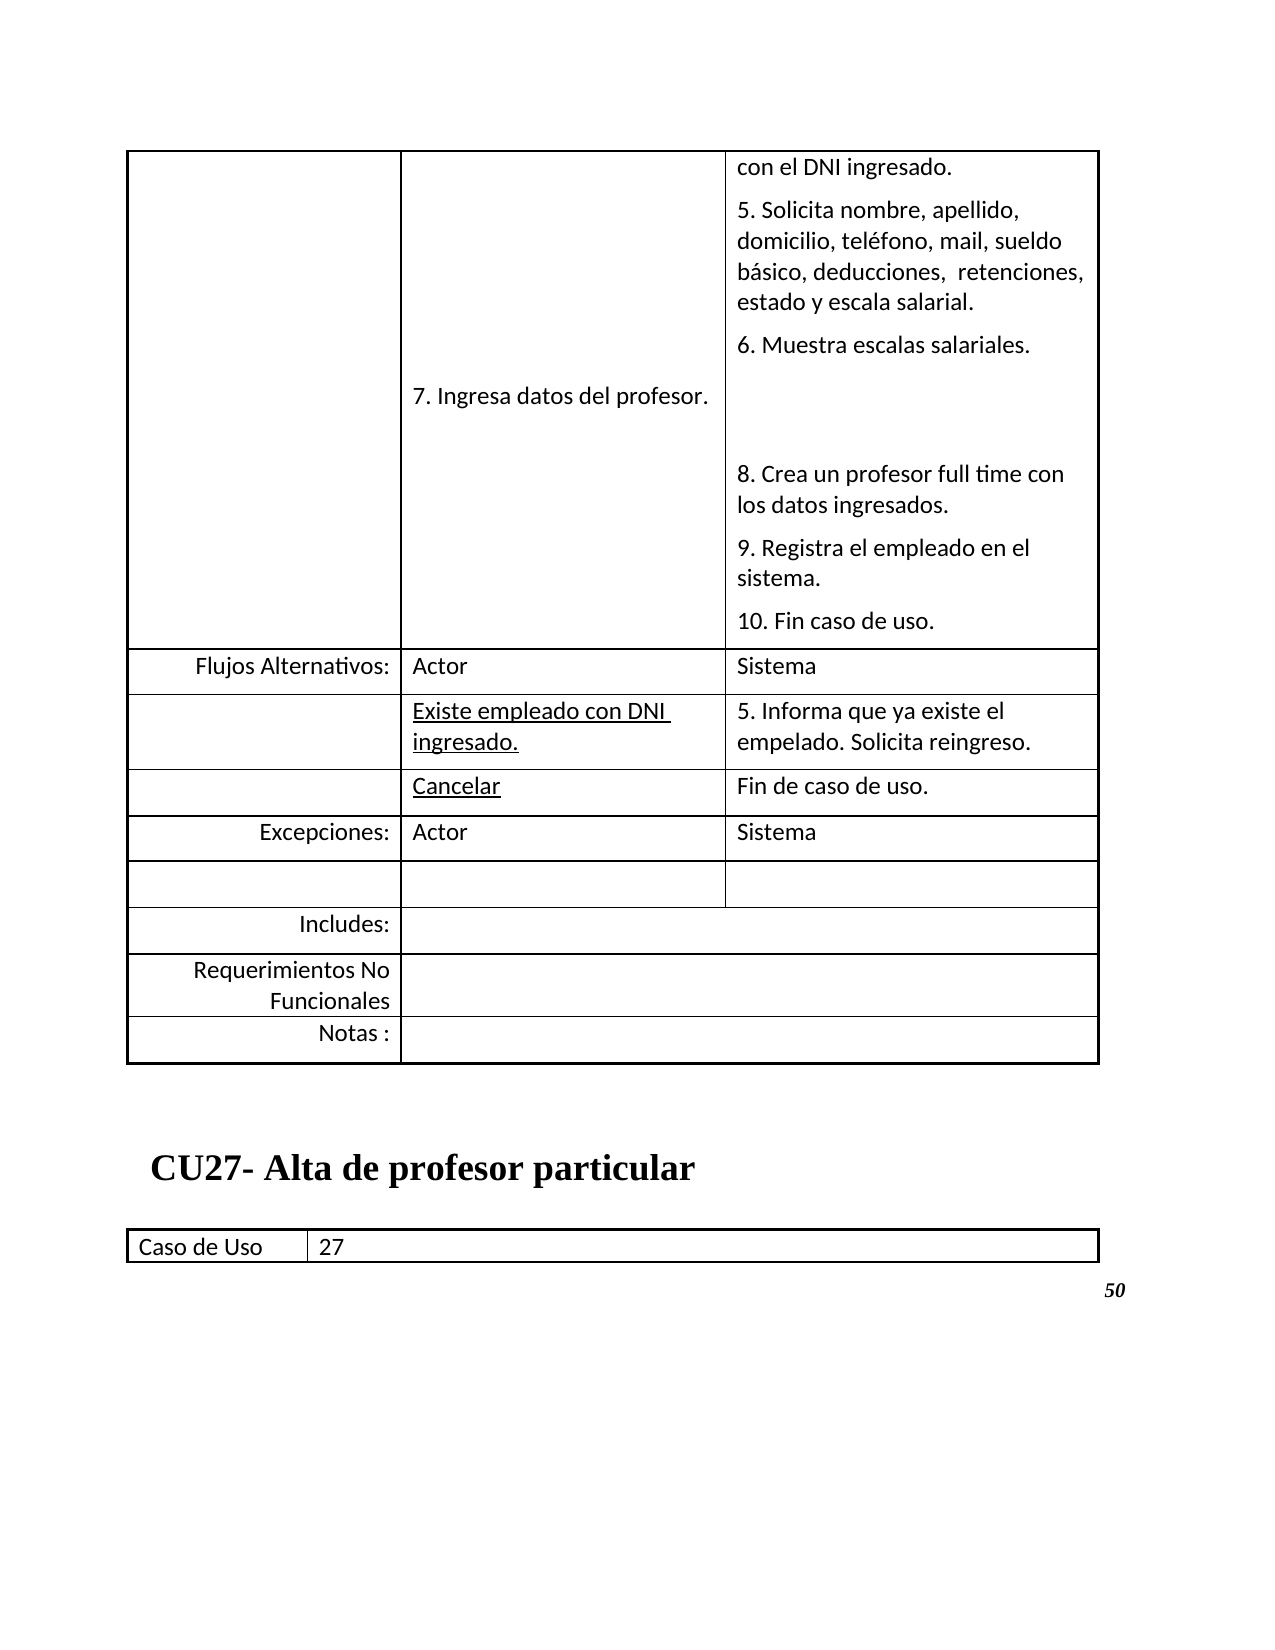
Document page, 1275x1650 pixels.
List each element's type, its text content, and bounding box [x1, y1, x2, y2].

table_cell Notas : [129, 1017, 400, 1062]
table_cell [129, 152, 400, 648]
table_cell Sistema [726, 817, 1097, 860]
table_header 27 [308, 1231, 1097, 1261]
table_cell Actor [402, 650, 725, 693]
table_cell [726, 152, 1097, 648]
table_cell [726, 862, 1097, 907]
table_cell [402, 152, 725, 648]
table_cell 5. Informa que ya existe el empelado. Solicita reingreso. [726, 695, 1097, 769]
table_header Caso de Uso ID: [129, 1231, 307, 1261]
table_cell Existe empleado con DNI ingresado. [402, 695, 725, 769]
table_cell [402, 955, 1097, 1016]
table_cell Cancelar [402, 770, 725, 815]
table_cell [402, 908, 1097, 953]
table_cell Flujos Alternativos: [129, 650, 400, 693]
table_cell Actor [402, 817, 725, 860]
table_cell Fin de caso de uso. [726, 770, 1097, 815]
table_cell Includes: [129, 908, 400, 953]
table_cell [129, 695, 400, 769]
table_cell Sistema [726, 650, 1097, 693]
table_cell [402, 862, 725, 907]
table_cell [129, 862, 400, 907]
subtitle CU27- Alta de profesor particular [150, 1146, 1125, 1189]
table_cell [129, 770, 400, 815]
table_cell [402, 1017, 1097, 1062]
table_cell Requerimientos No Funcionales [129, 955, 400, 1016]
table_cell Excepciones: [129, 817, 400, 860]
